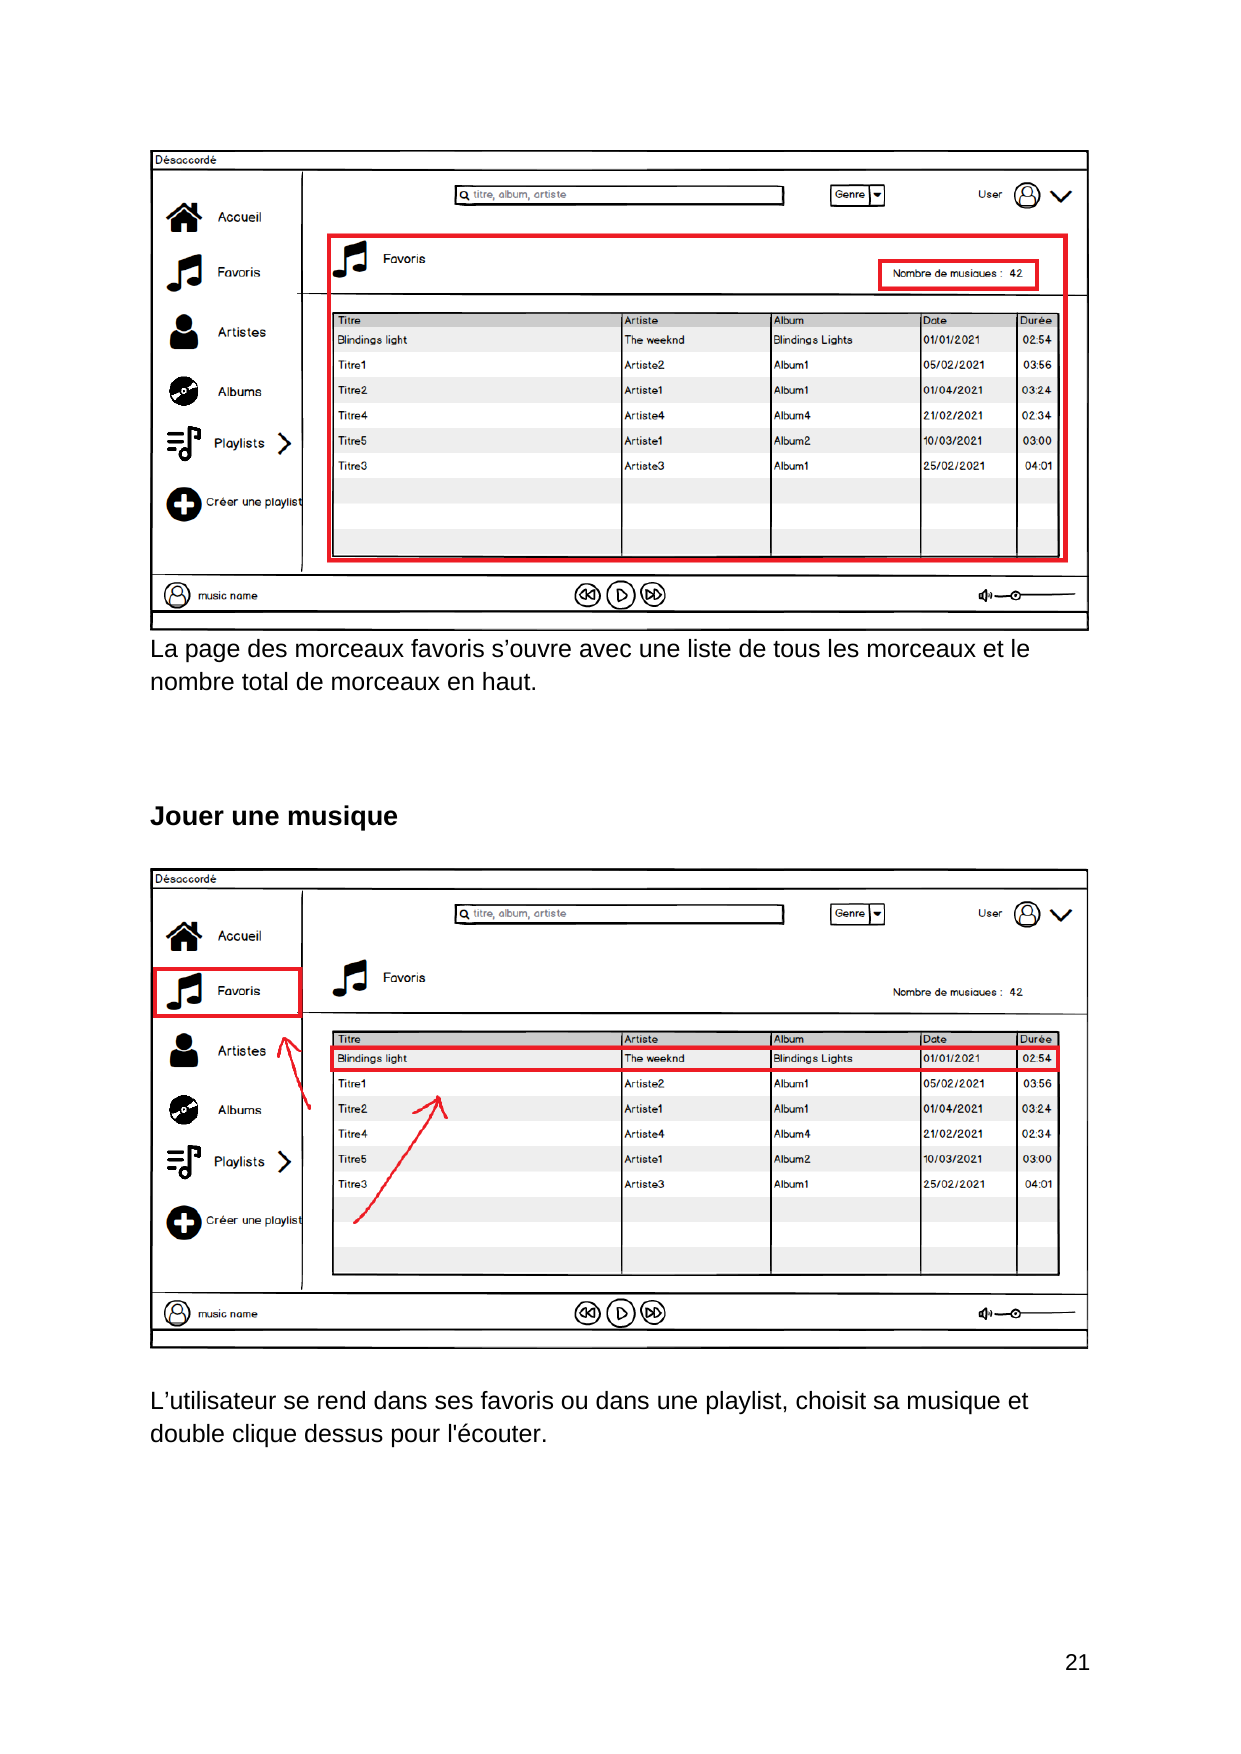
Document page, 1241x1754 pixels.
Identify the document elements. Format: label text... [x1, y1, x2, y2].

picture [150, 150, 1089, 631]
picture [150, 868, 1089, 1349]
text La page des morceaux favoris s’ouvre avec une liste de tous les morceaux et le nombre total de morceaux en haut. [150, 634, 1090, 696]
text L’utilisateur se rend dans ses favoris ou dans une playlist, choisit sa musique et double clique dessus pour l'écouter. [150, 1386, 1090, 1447]
text Jouer une musique [150, 799, 1090, 831]
